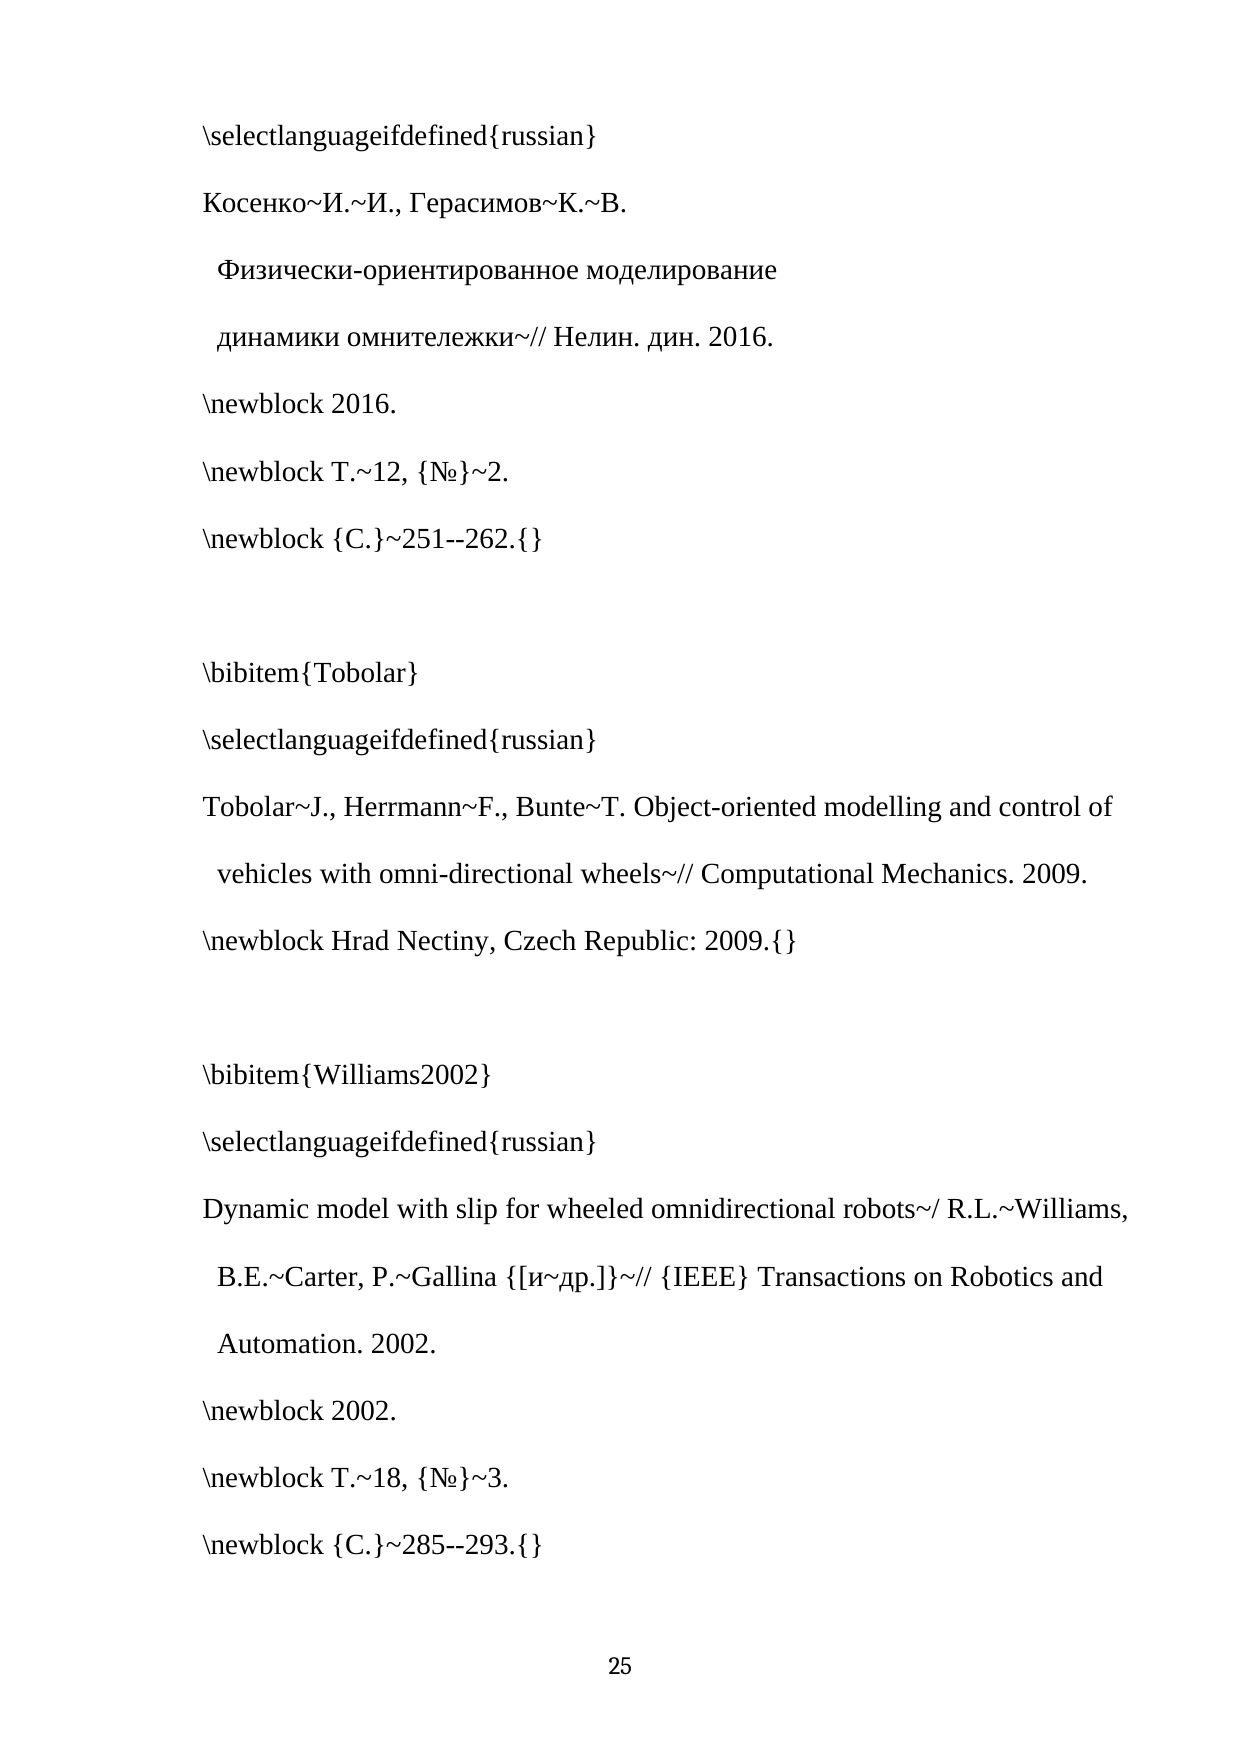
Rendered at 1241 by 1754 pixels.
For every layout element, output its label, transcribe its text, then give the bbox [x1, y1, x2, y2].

text Automation. 2002. [128, 1326, 1177, 1359]
text динамики омнитележки~// Нелин. дин. 2016. [128, 319, 1177, 353]
text \newblock Т.~18, {№}~3. [128, 1460, 1177, 1493]
text \newblock 2002. [128, 1393, 1177, 1426]
text \newblock 2016. [128, 387, 1177, 420]
text \newblock Т.~12, {№}~2. [128, 454, 1177, 487]
text \bibitem{Tobolar} [128, 655, 1177, 688]
text Tobolar~J., Herrmann~F., Bunte~T. Object-oriented modelling and control of [128, 789, 1177, 823]
text \bibitem{Williams2002} [128, 1057, 1177, 1091]
text Физически-ориентированное моделирование [128, 252, 1177, 286]
text \selectlanguageifdefined{russian} [128, 118, 1177, 152]
text Dynamic model with slip for wheeled omnidirectional robots~/ R.L.~Williams, [128, 1192, 1177, 1225]
text B.E.~Carter, P.~Gallina {[и~др.]}~// {IEEE} Transactions on Robotics and [128, 1259, 1177, 1292]
text Косенко~И.~И., Герасимов~К.~В. [128, 185, 1177, 219]
text \newblock Hrad Nectiny, Czech Republic: 2009.{} [128, 923, 1177, 957]
text \selectlanguageifdefined{russian} [128, 1124, 1177, 1158]
text \selectlanguageifdefined{russian} [128, 722, 1177, 756]
text vehicles with omni-directional wheels~// Computational Mechanics. 2009. [128, 856, 1177, 890]
text \newblock {С.}~285--293.{} [128, 1527, 1177, 1561]
text \newblock {С.}~251--262.{} [128, 521, 1177, 554]
